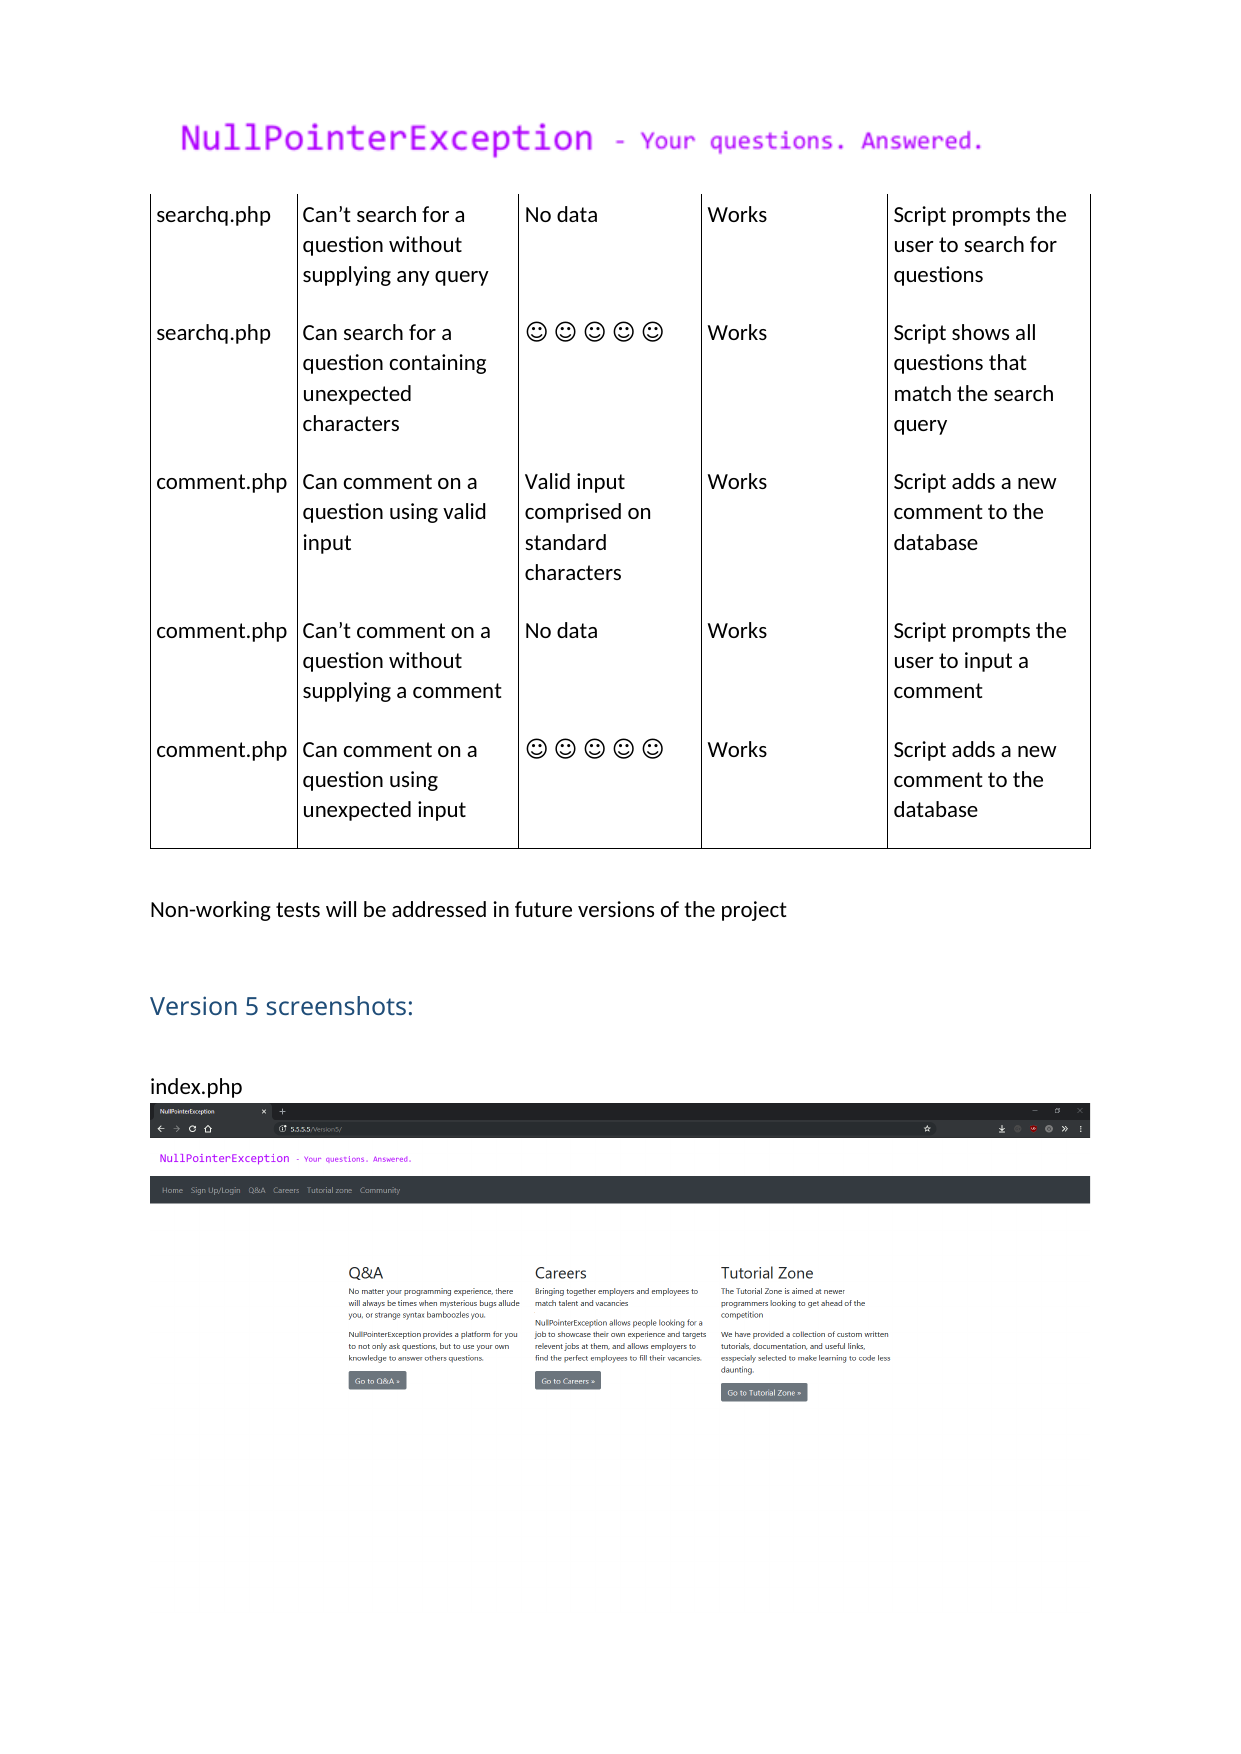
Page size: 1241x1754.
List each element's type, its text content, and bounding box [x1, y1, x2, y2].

table_cell searchq.php [151, 313, 297, 461]
table_cell comment.php [151, 610, 297, 729]
text index.php [150, 1072, 1090, 1100]
table_cell Script prompts the user to search for questions [888, 194, 1090, 313]
table_cell Script adds a new comment to the database [888, 729, 1090, 848]
table_cell searchq.php [151, 194, 297, 313]
picture [150, 73, 1091, 194]
table_cell comment.php [151, 729, 297, 848]
table_cell ☺ ☺ ☺ ☺ ☺ [519, 729, 701, 848]
table_cell Can’t comment on a question without supplying a comment [298, 610, 518, 729]
table_cell No data [519, 610, 701, 729]
table_cell Can search for a question containing unexpected characters [298, 313, 518, 461]
table_cell Works [702, 313, 887, 461]
table_cell Works [702, 729, 887, 848]
table_cell Valid input comprised on standard characters [519, 461, 701, 610]
picture [150, 1103, 1091, 1613]
subtitle Version 5 screenshots: [150, 989, 1090, 1023]
table_cell Script shows all questions that match the search query [888, 313, 1090, 461]
text Non-working tests will be addressed in future versions of the project [150, 895, 1090, 923]
table_cell Works [702, 194, 887, 313]
table_cell Script adds a new comment to the database [888, 461, 1090, 610]
table_cell No data [519, 194, 701, 313]
table_cell ☺ ☺ ☺ ☺ ☺ [519, 313, 701, 461]
table_cell Can comment on a question using valid input [298, 461, 518, 610]
table_cell Works [702, 610, 887, 729]
table_cell Can comment on a question using unexpected input [298, 729, 518, 848]
table_cell comment.php [151, 461, 297, 610]
table_cell Script prompts the user to input a comment [888, 610, 1090, 729]
table_cell Can’t search for a question without supplying any query [298, 194, 518, 313]
table_cell Works [702, 461, 887, 610]
